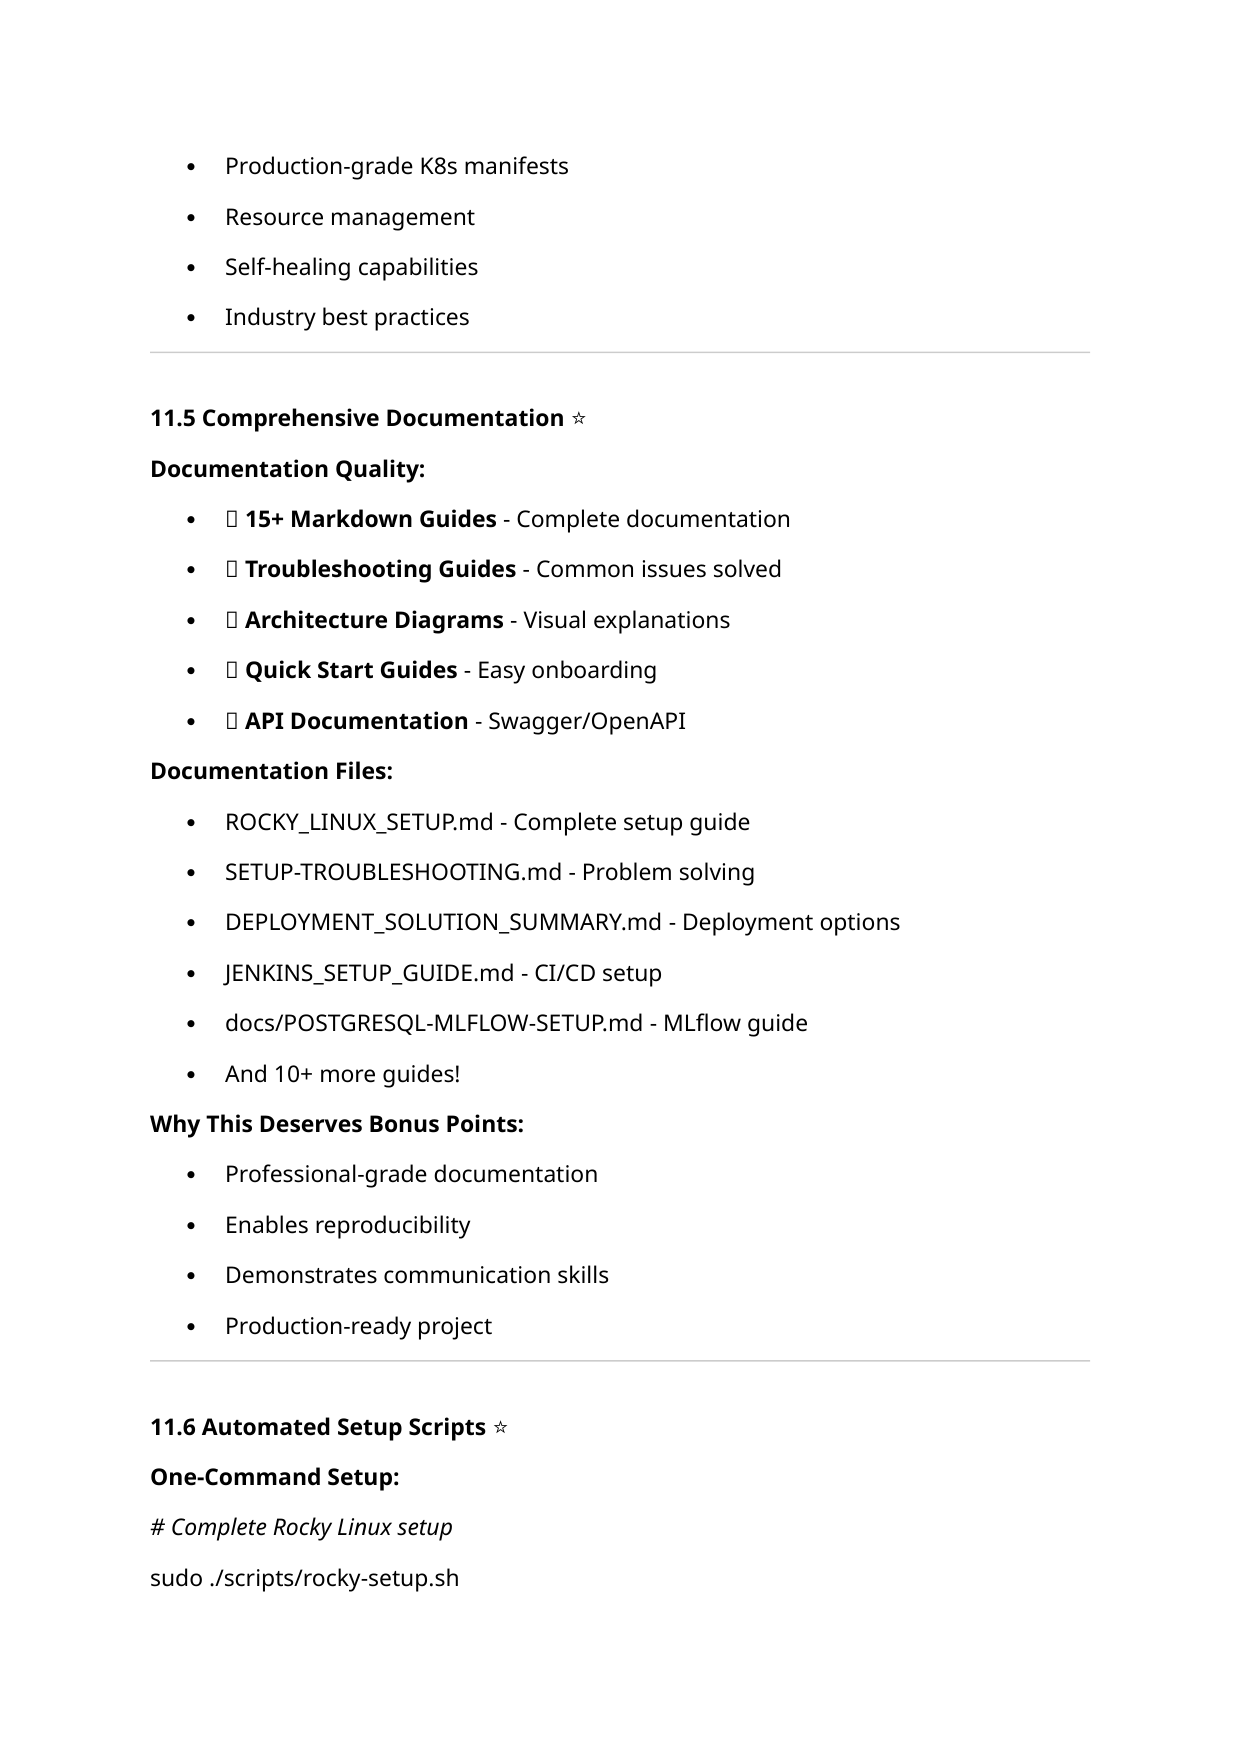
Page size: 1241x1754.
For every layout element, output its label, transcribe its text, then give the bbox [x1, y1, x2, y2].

text Documentation Quality: [150, 452, 1090, 484]
list ✅ Troubleshooting Guides - Common issues solved [187, 553, 1090, 584]
list Production-ready project [187, 1309, 1090, 1341]
list ROCKY_LINUX_SETUP.md - Complete setup guide [187, 805, 1090, 837]
list ✅ Quick Start Guides - Easy onboarding [187, 654, 1090, 685]
text Documentation Files: [150, 755, 1090, 786]
list Resource management [187, 200, 1090, 232]
text One-Command Setup: [150, 1461, 1090, 1492]
text # Complete Rocky Linux setup [150, 1511, 1090, 1542]
list DEPLOYMENT_SOLUTION_SUMMARY.md - Deployment options [187, 906, 1090, 937]
list Self-healing capabilities [187, 251, 1090, 282]
list JENKINS_SETUP_GUIDE.md - CI/CD setup [187, 957, 1090, 988]
list ✅ 15+ Markdown Guides - Complete documentation [187, 503, 1090, 534]
text 11.6 Automated Setup Scripts ⭐ [150, 1410, 1090, 1442]
list SETUP-TROUBLESHOOTING.md - Problem solving [187, 856, 1090, 887]
list Professional-grade documentation [187, 1158, 1090, 1189]
list And 10+ more guides! [187, 1057, 1090, 1089]
text 11.5 Comprehensive Documentation ⭐ [150, 402, 1090, 433]
list Demonstrates communication skills [187, 1259, 1090, 1290]
text sudo ./scripts/rocky-setup.sh [150, 1562, 1090, 1593]
list docs/POSTGRESQL-MLFLOW-SETUP.md - MLflow guide [187, 1007, 1090, 1038]
text Why This Deserves Bonus Points: [150, 1108, 1090, 1139]
list ✅ Architecture Diagrams - Visual explanations [187, 604, 1090, 635]
list Industry best practices [187, 301, 1090, 332]
list Production-grade K8s manifests [187, 150, 1090, 181]
list Enables reproducibility [187, 1209, 1090, 1240]
list ✅ API Documentation - Swagger/OpenAPI [187, 704, 1090, 736]
